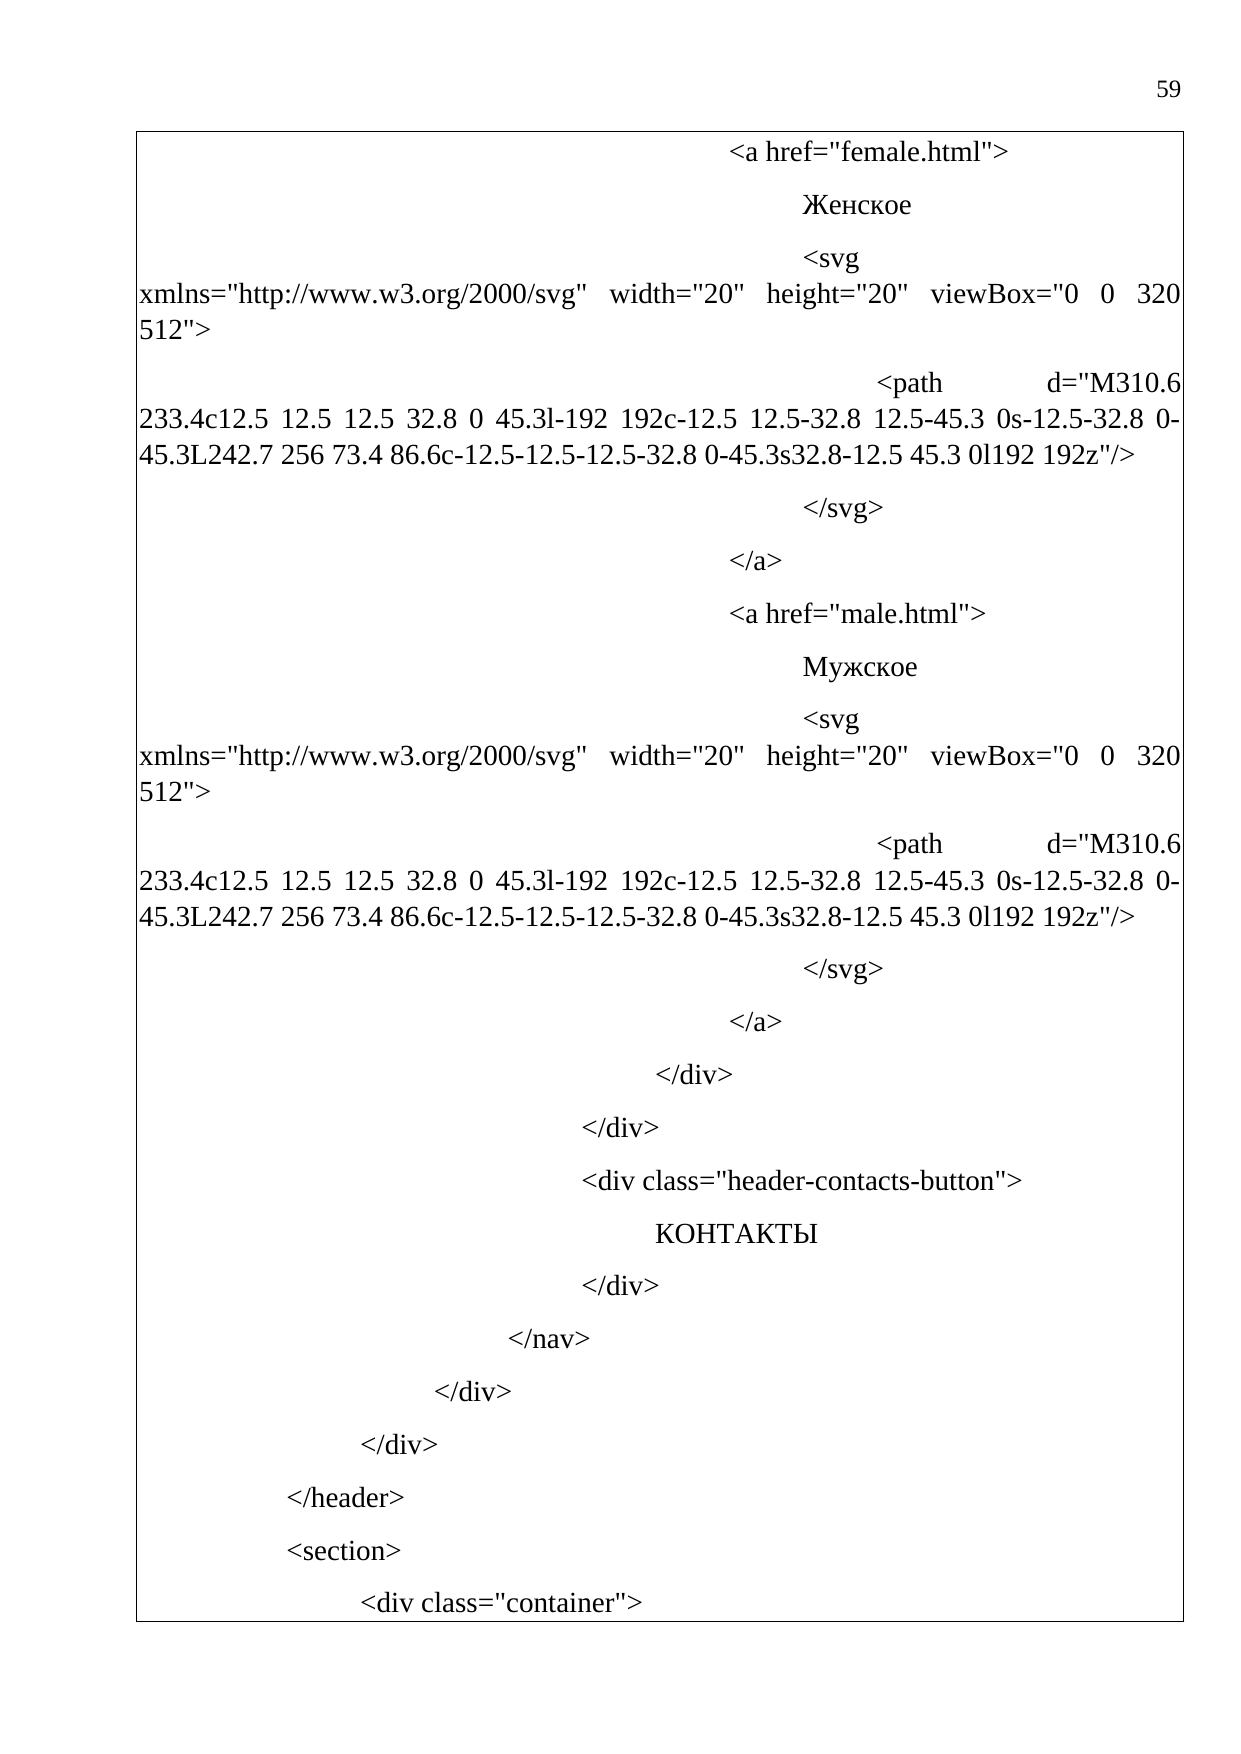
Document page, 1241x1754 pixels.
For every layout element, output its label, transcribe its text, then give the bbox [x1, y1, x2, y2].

text </div> [137, 1054, 1183, 1091]
text <a href="male.html"> [137, 593, 1183, 629]
text <path d="M310.6 233.4c12.5 12.5 12.5 32.8 0 45.3l-192 192c-12.5 12.5-32.8 12.5-45.3 0s-12.5-32.8 0-45.3L242.7 256 73.4 86.6c-12.5-12.5-12.5-32.8 0-45.3s32.8-12.5 45.3 0l192 192z"/> [137, 362, 1183, 471]
text КОНТАКТЫ [137, 1213, 1183, 1249]
text </a> [137, 1001, 1183, 1038]
text </div> [137, 1371, 1183, 1408]
text </a> [137, 540, 1183, 577]
text <svg xmlns="http://www.w3.org/2000/svg" width="20" height="20" viewBox="0 0 320 512"> [137, 698, 1183, 807]
text </svg> [137, 948, 1183, 985]
text <a href="female.html"> [137, 132, 1183, 168]
text <section> [137, 1529, 1183, 1566]
text Мужское [137, 646, 1183, 682]
text </header> [137, 1477, 1183, 1513]
text </nav> [137, 1318, 1183, 1355]
text </svg> [137, 487, 1183, 524]
text <path d="M310.6 233.4c12.5 12.5 12.5 32.8 0 45.3l-192 192c-12.5 12.5-32.8 12.5-45.3 0s-12.5-32.8 0-45.3L242.7 256 73.4 86.6c-12.5-12.5-12.5-32.8 0-45.3s32.8-12.5 45.3 0l192 192z"/> [137, 823, 1183, 932]
text </div> [137, 1107, 1183, 1144]
text </div> [137, 1424, 1183, 1461]
text <div class="header-contacts-button"> [137, 1160, 1183, 1196]
text </div> [137, 1265, 1183, 1302]
text <svg xmlns="http://www.w3.org/2000/svg" width="20" height="20" viewBox="0 0 320 512"> [137, 237, 1183, 346]
text Женское [137, 184, 1183, 221]
text <div class="container"> [137, 1582, 1183, 1621]
